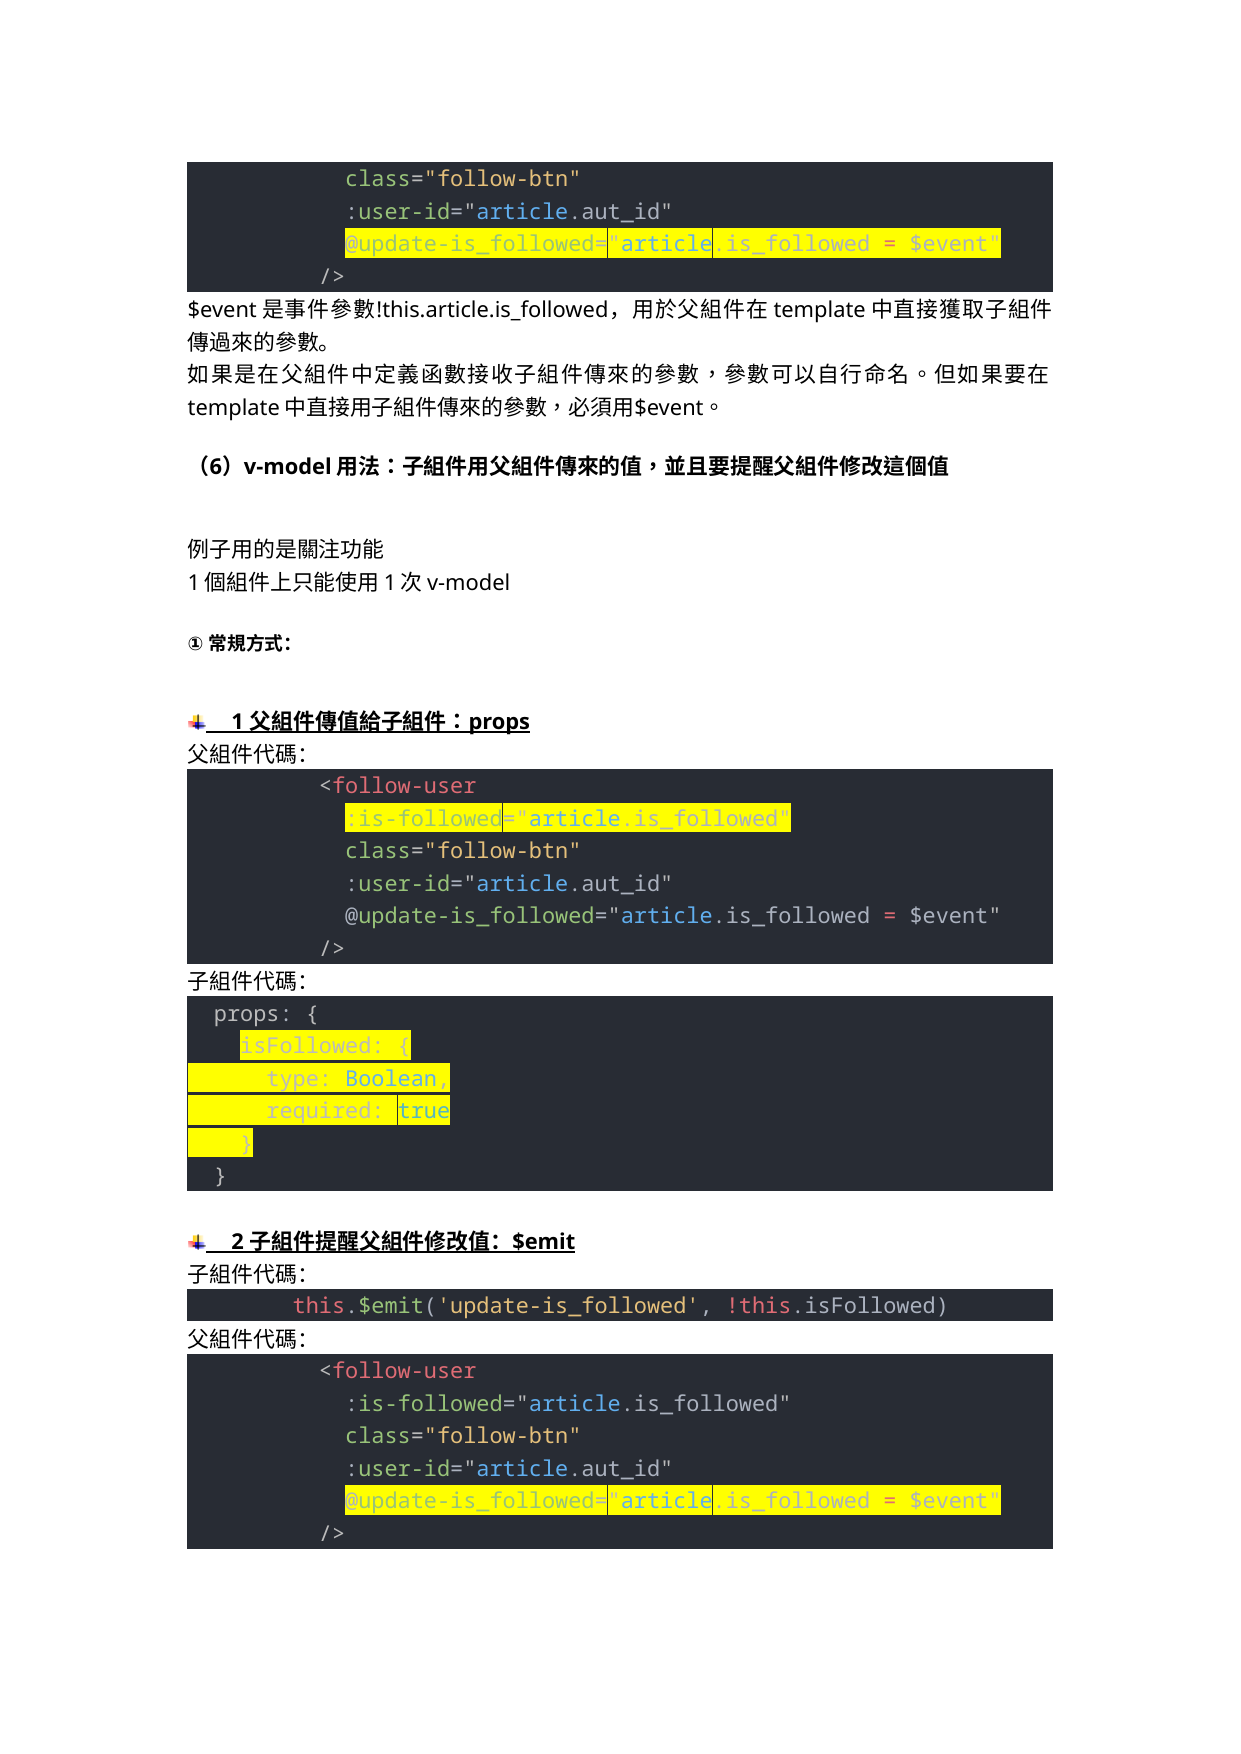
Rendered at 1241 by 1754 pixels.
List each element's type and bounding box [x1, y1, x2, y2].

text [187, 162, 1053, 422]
picture [188, 713, 206, 730]
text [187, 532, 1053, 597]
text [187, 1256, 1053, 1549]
picture [188, 1233, 206, 1250]
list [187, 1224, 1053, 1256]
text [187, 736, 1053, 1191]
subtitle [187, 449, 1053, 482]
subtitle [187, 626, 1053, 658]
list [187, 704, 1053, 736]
